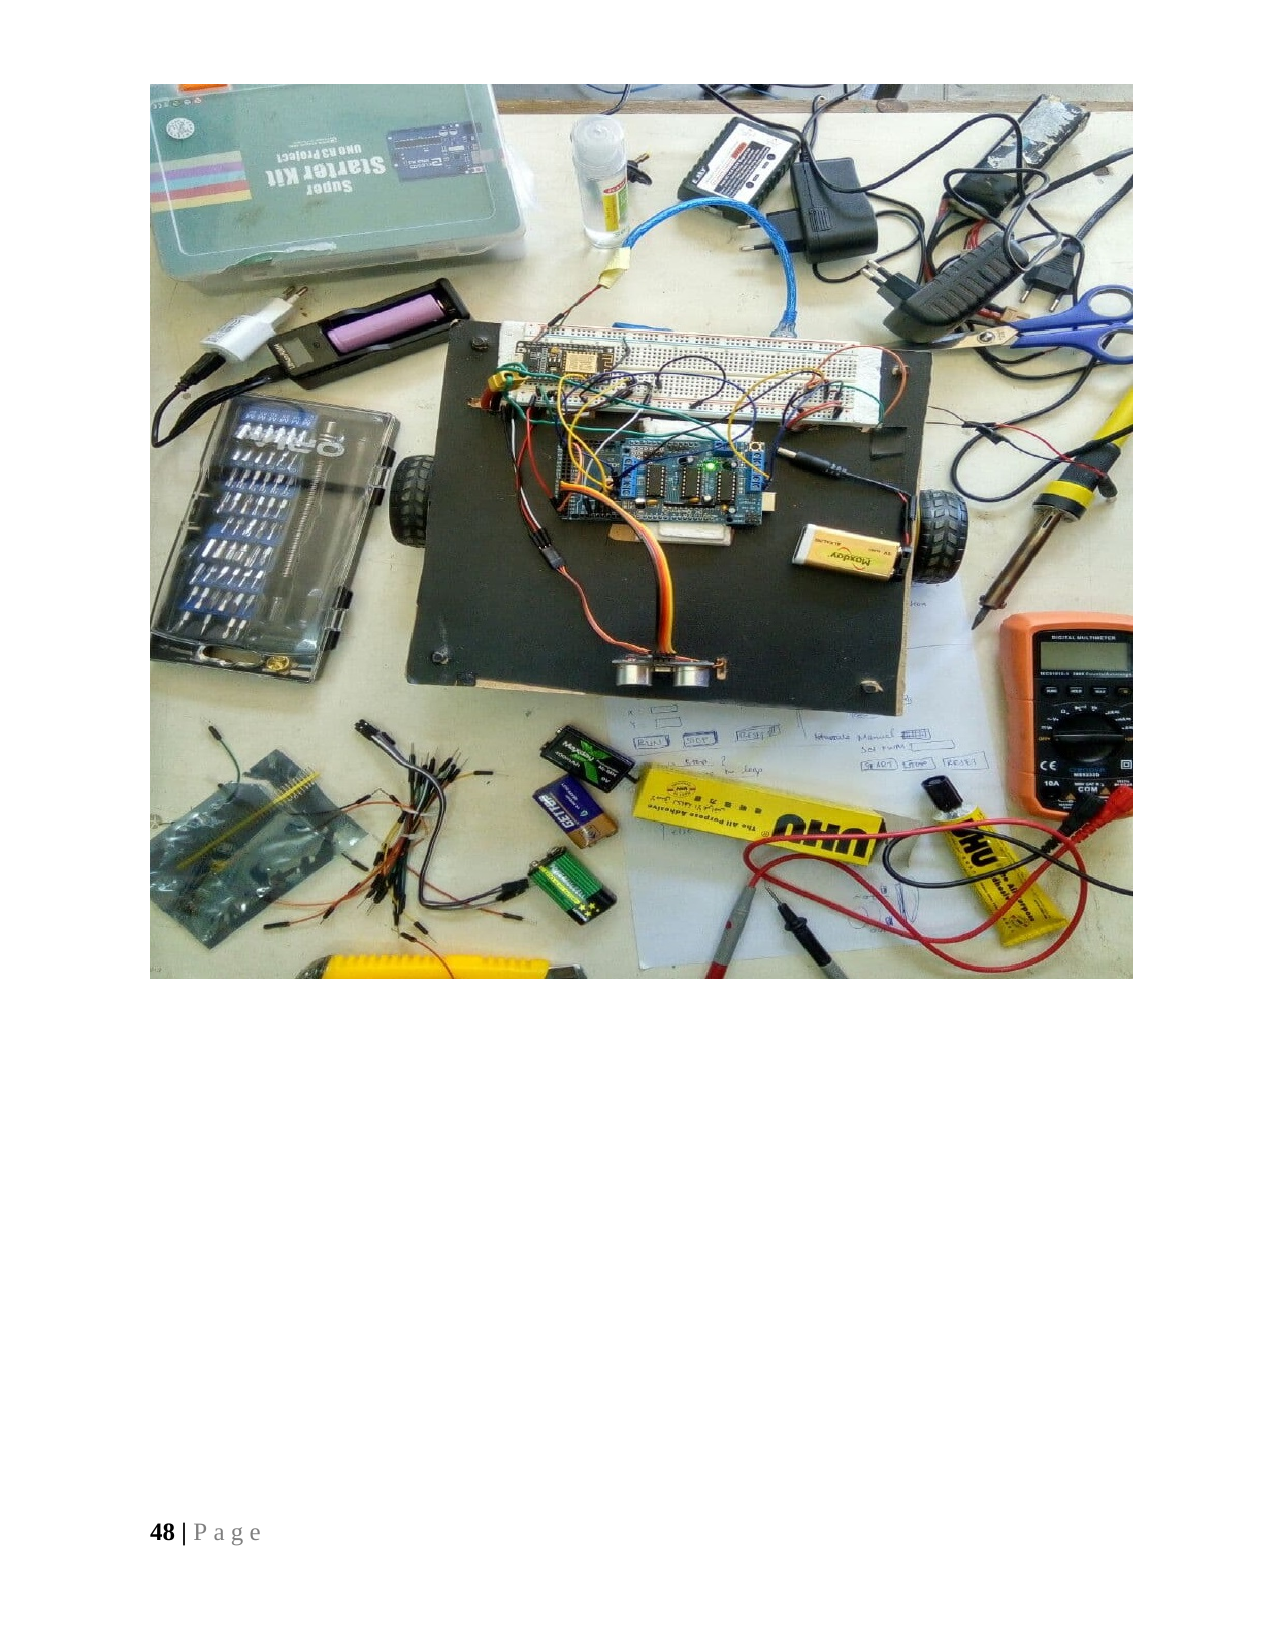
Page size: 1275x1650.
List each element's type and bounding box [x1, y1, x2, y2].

picture [150, 84, 1133, 979]
